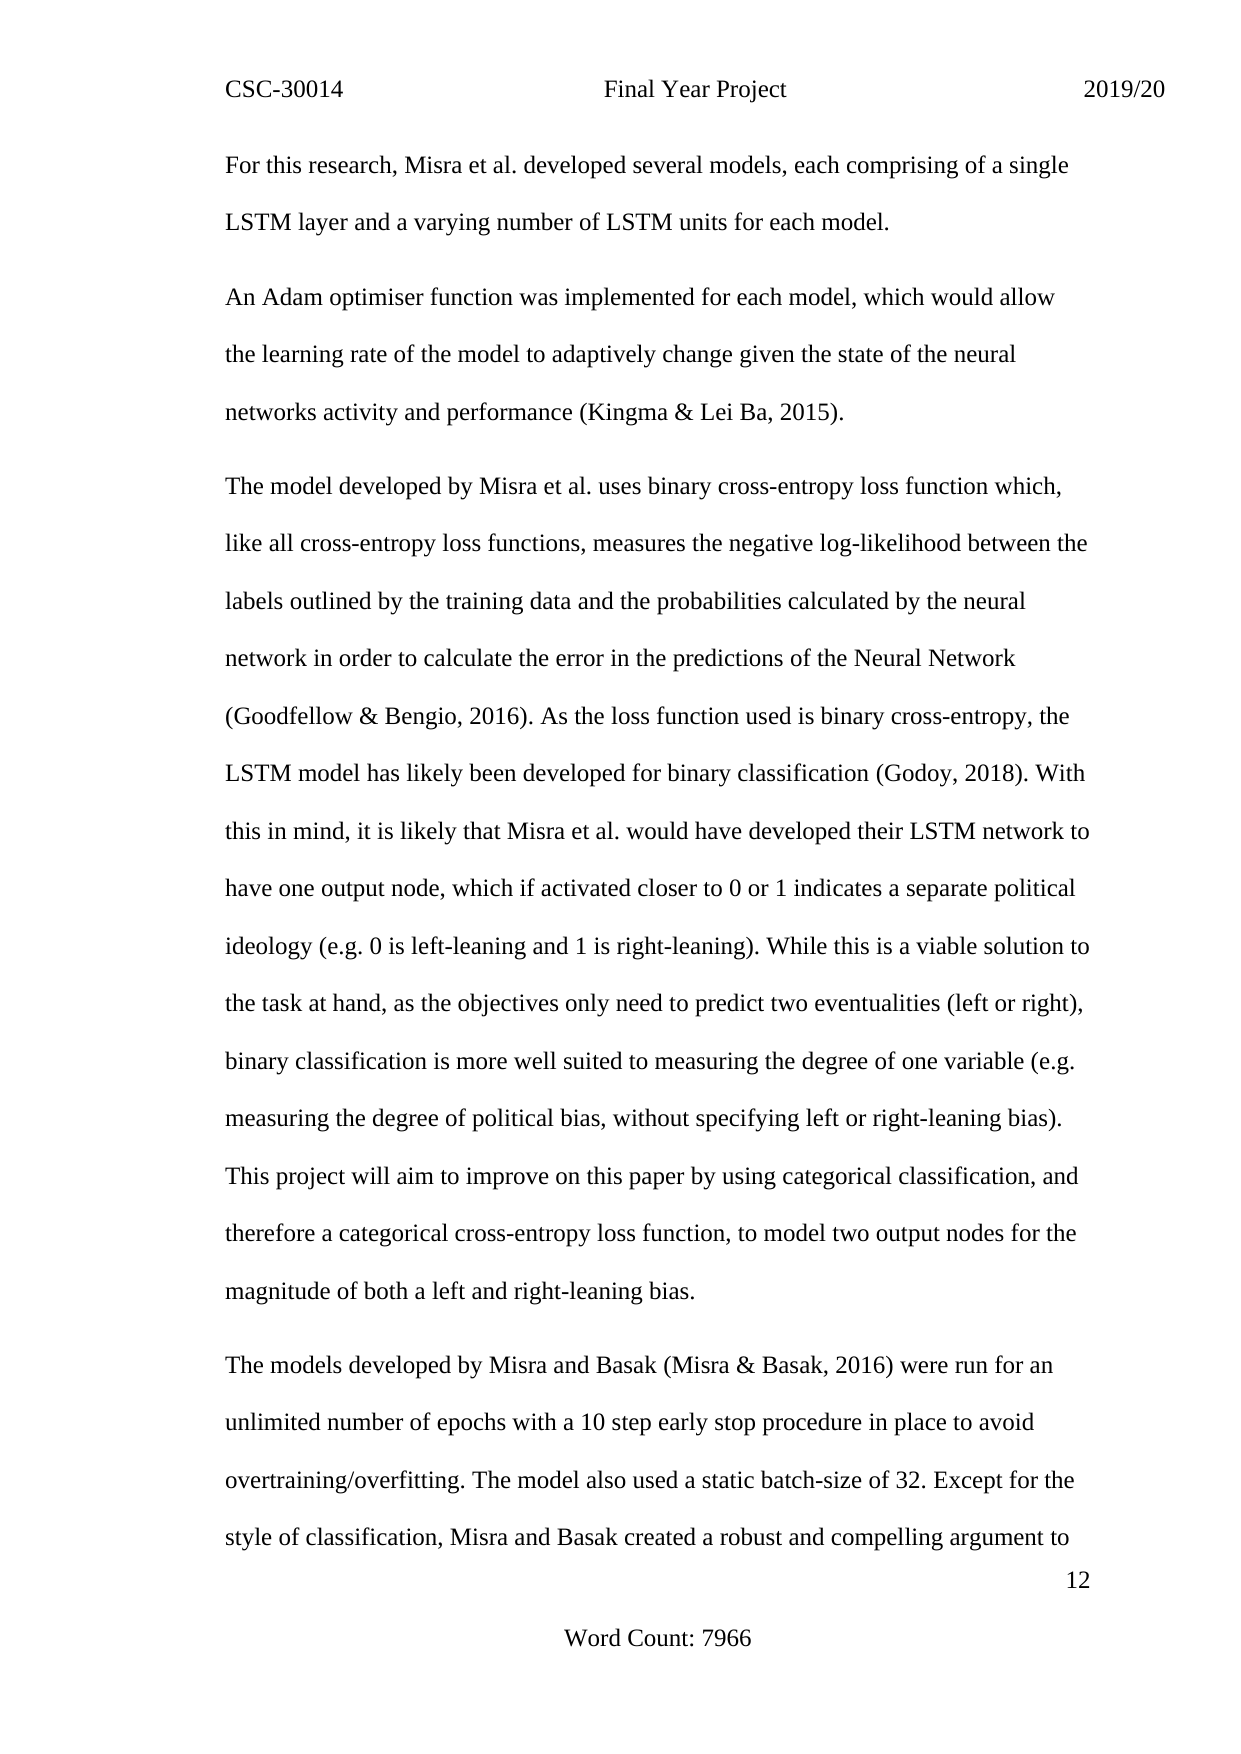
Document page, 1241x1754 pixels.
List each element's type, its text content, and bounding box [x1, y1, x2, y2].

text For this research, Misra et al. developed several models, each comprising of a single LSTM layer and a varying number of LSTM units for each model. [225, 150, 1090, 236]
text The model developed by Misra et al. uses binary cross-entropy loss function which, like all cross-entropy loss functions, measures the negative log-likelihood between the labels outlined by the training data and the probabilities calculated by the neural network in order to calculate the error in the predictions of the Neural Network . As the loss function used is binary cross-entropy, the LSTM model has likely been developed for binary classification . With this in mind, it is likely that Misra et al. would have developed their LSTM network to have one output node, which if activated closer to 0 or 1 indicates a separate political ideology (e.g. 0 is left-leaning and 1 is right-leaning). While this is a viable solution to the task at hand, as the objectives only need to predict two eventualities (left or right), binary classification is more well suited to measuring the degree of one variable (e.g. measuring the degree of political bias, without specifying left or right-leaning bias). This project will aim to improve on this paper by using categorical classification, and therefore a categorical cross-entropy loss function, to model two output nodes for the magnitude of both a left and right-leaning bias. [225, 471, 1090, 1304]
text An Adam optimiser function was implemented for each model, which would allow the learning rate of the model to adaptively change given the state of the neural networks activity and performance . [225, 282, 1090, 425]
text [225, 1350, 1090, 1551]
